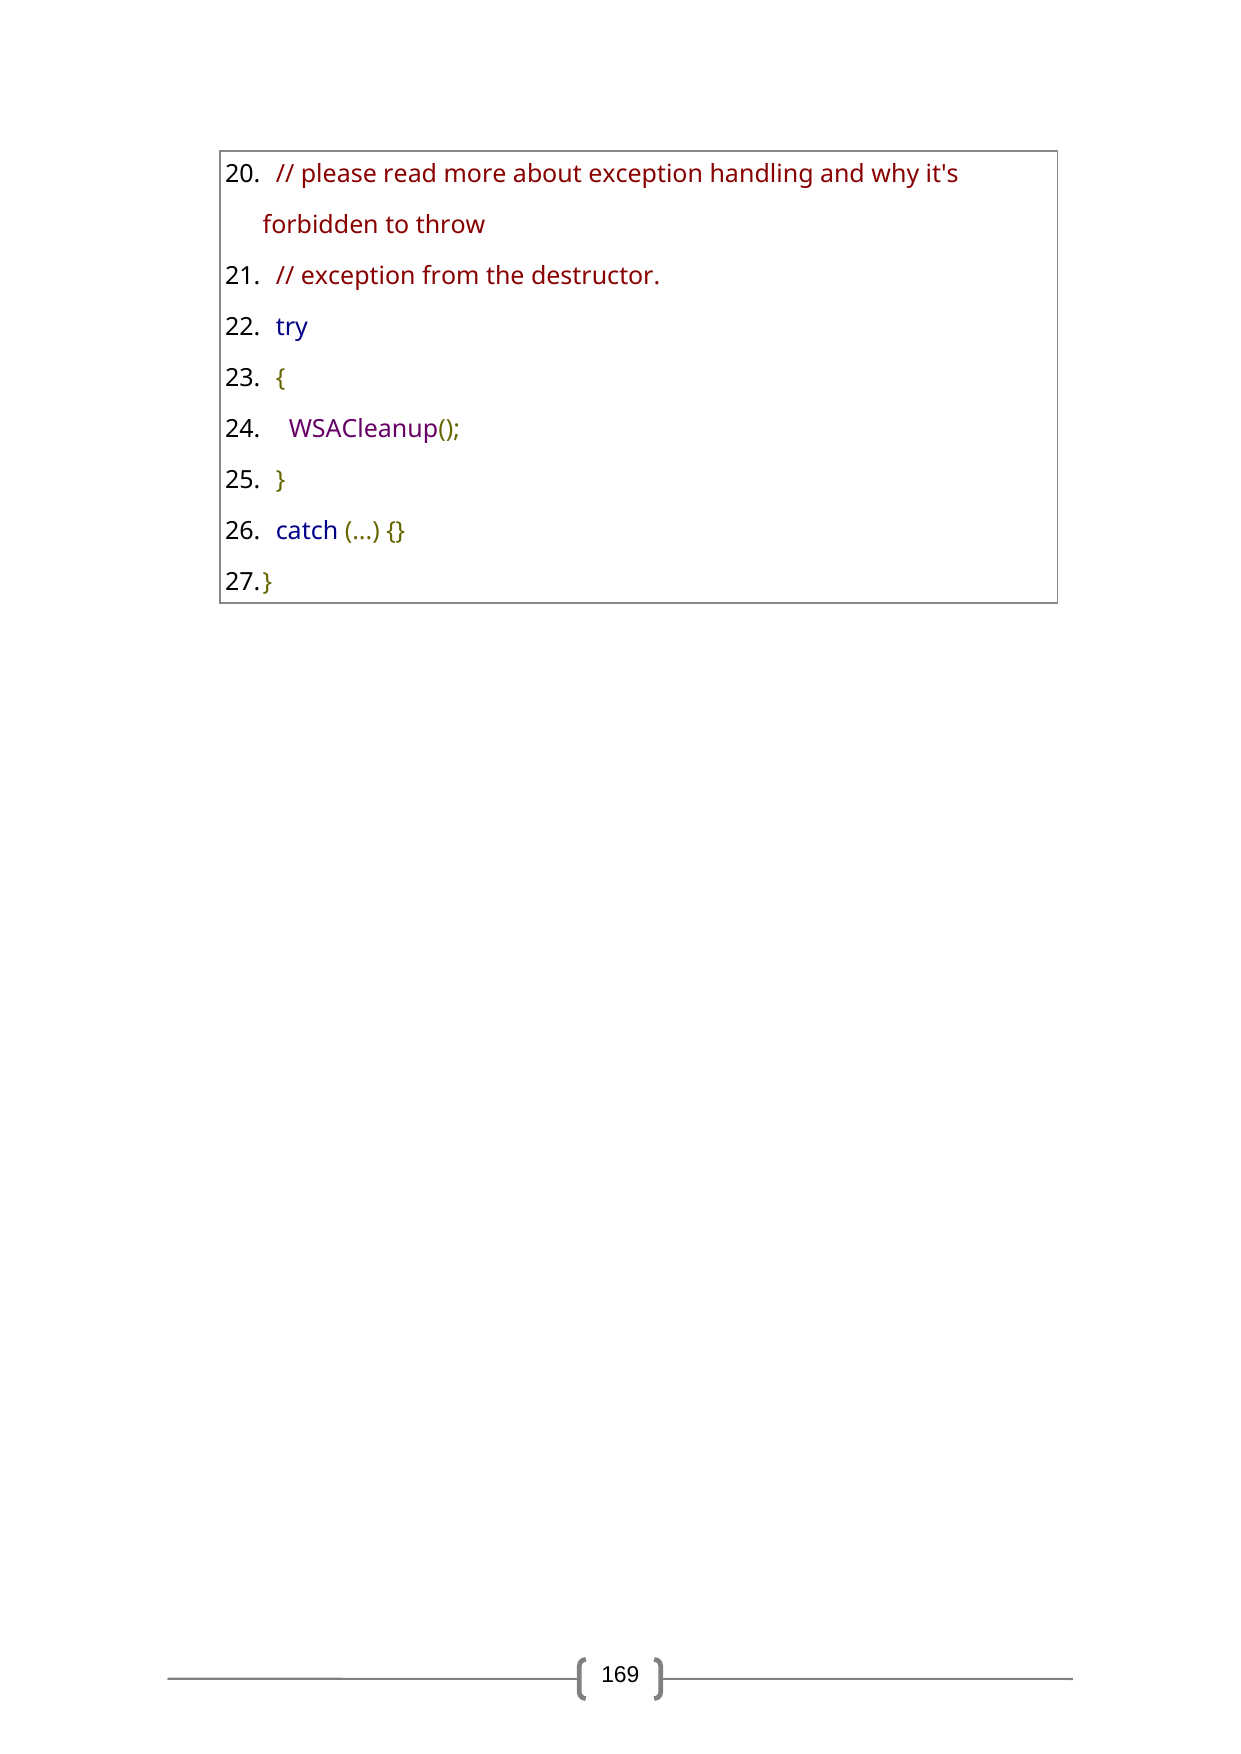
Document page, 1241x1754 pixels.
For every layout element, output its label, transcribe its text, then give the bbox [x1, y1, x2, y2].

list } [221, 558, 1057, 602]
list { [221, 354, 1057, 394]
list // exception from the destructor. [221, 252, 1057, 292]
list WSACleanup(); [221, 405, 1057, 445]
list // please read more about exception handling and why it's forbidden to throw [221, 152, 1057, 241]
list try [221, 303, 1057, 343]
list } [221, 456, 1057, 496]
list catch (...) {} [221, 507, 1057, 547]
